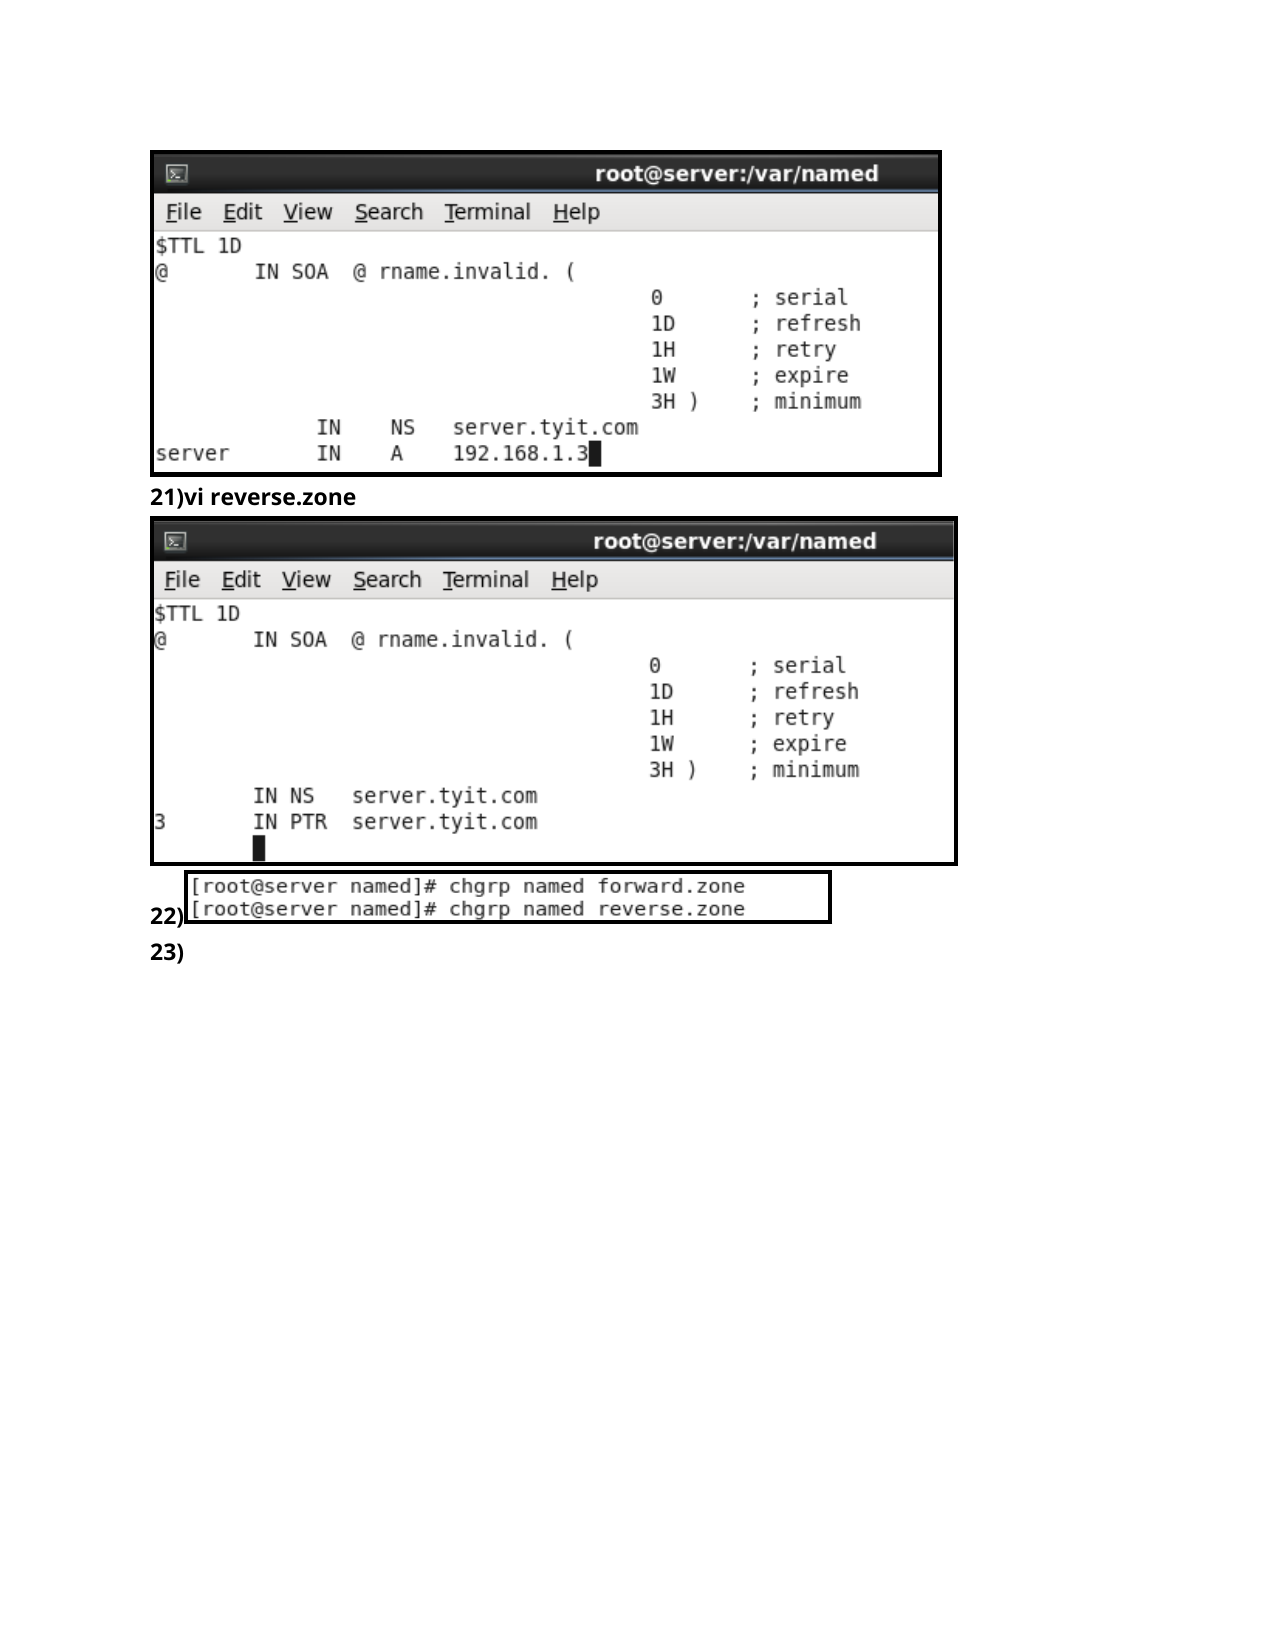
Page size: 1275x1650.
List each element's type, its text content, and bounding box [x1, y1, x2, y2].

text 21)vi reverse.zone [150, 480, 1125, 512]
text 23) [150, 936, 1125, 967]
picture [154, 154, 938, 472]
picture [154, 521, 954, 862]
picture [188, 874, 828, 920]
